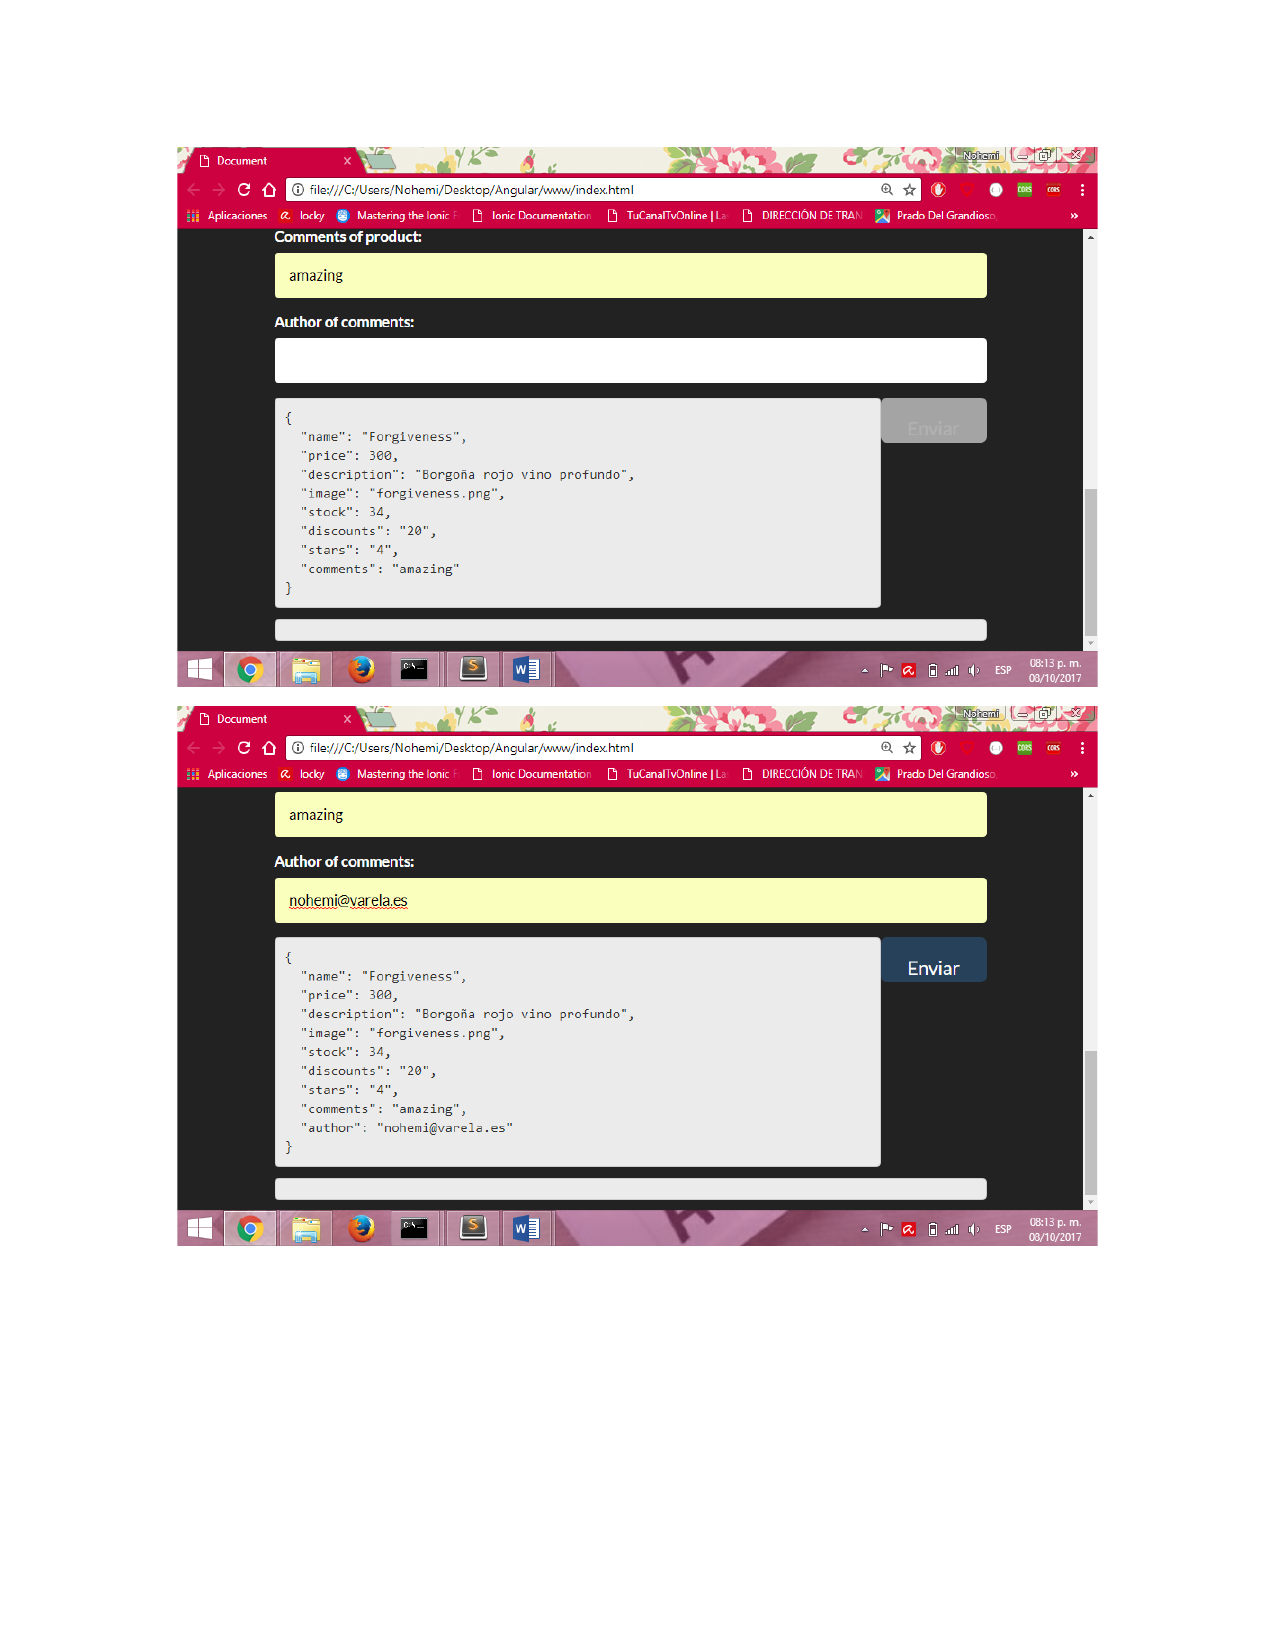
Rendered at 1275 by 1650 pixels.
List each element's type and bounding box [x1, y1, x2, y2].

picture [177, 706, 1098, 1246]
picture [177, 147, 1098, 687]
